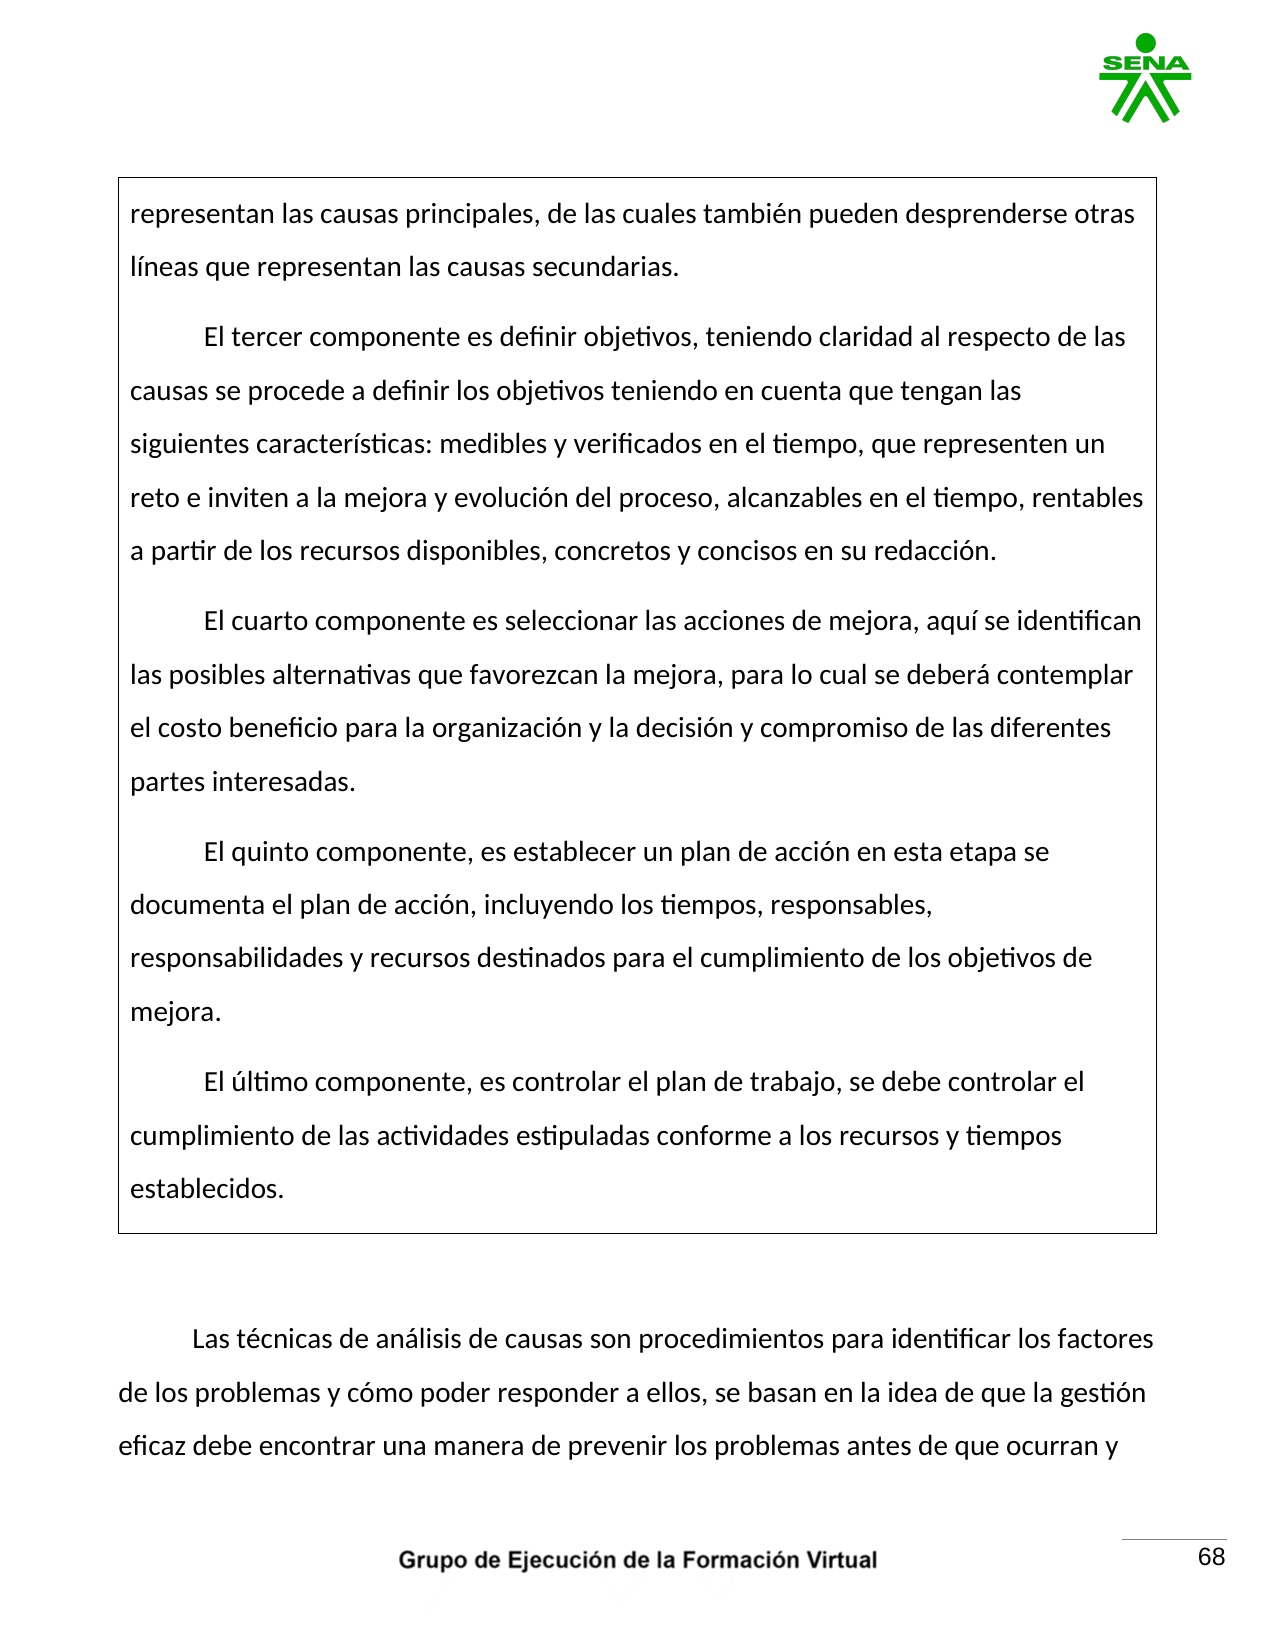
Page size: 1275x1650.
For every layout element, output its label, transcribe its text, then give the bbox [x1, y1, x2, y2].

picture [0, 1500, 1275, 1611]
picture [1099, 33, 1192, 123]
